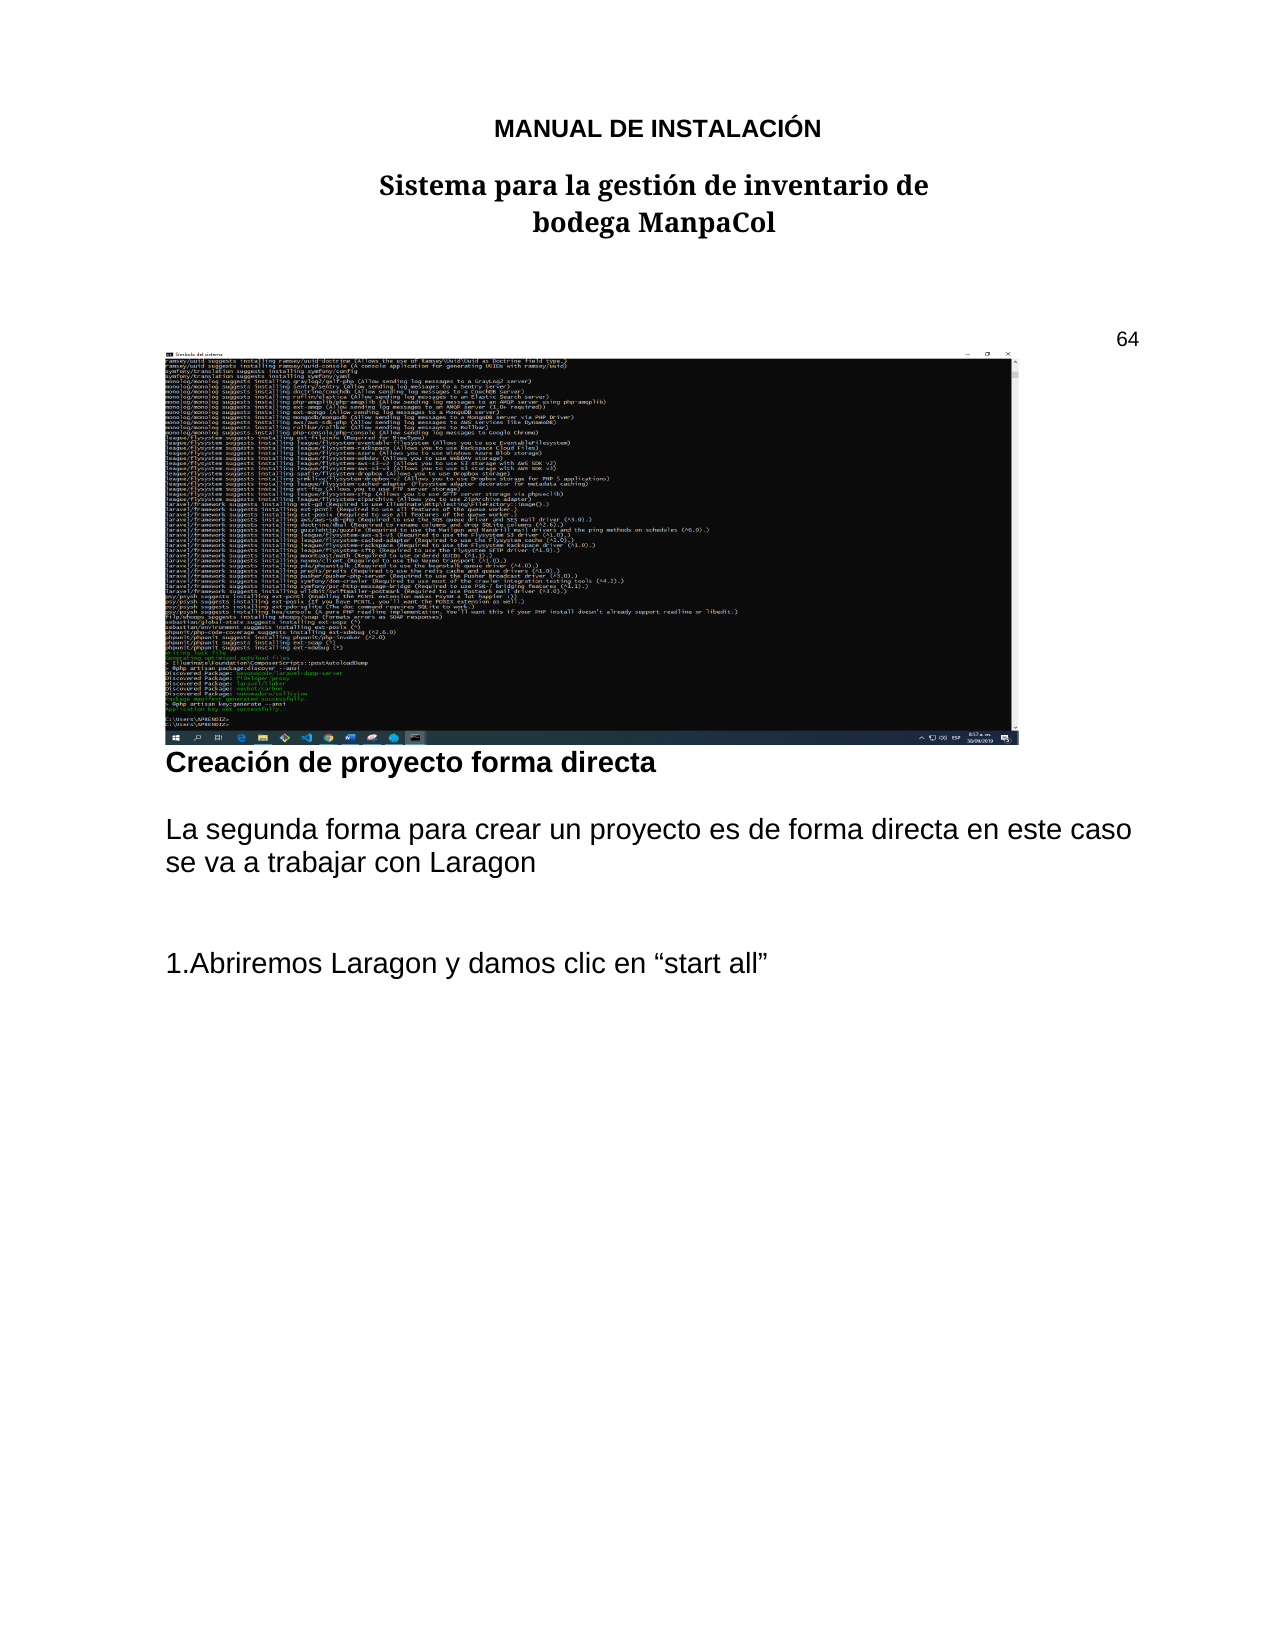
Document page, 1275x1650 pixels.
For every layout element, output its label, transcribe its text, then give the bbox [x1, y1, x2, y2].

text 1.Abriremos Laragon y damos clic en “start all” [165, 946, 1139, 979]
text Creación de proyecto forma directa [165, 744, 1139, 778]
text La segunda forma para crear un proyecto es de forma directa en este caso se va a trabajar con Laragon [165, 812, 1139, 879]
picture [165, 350, 1019, 745]
